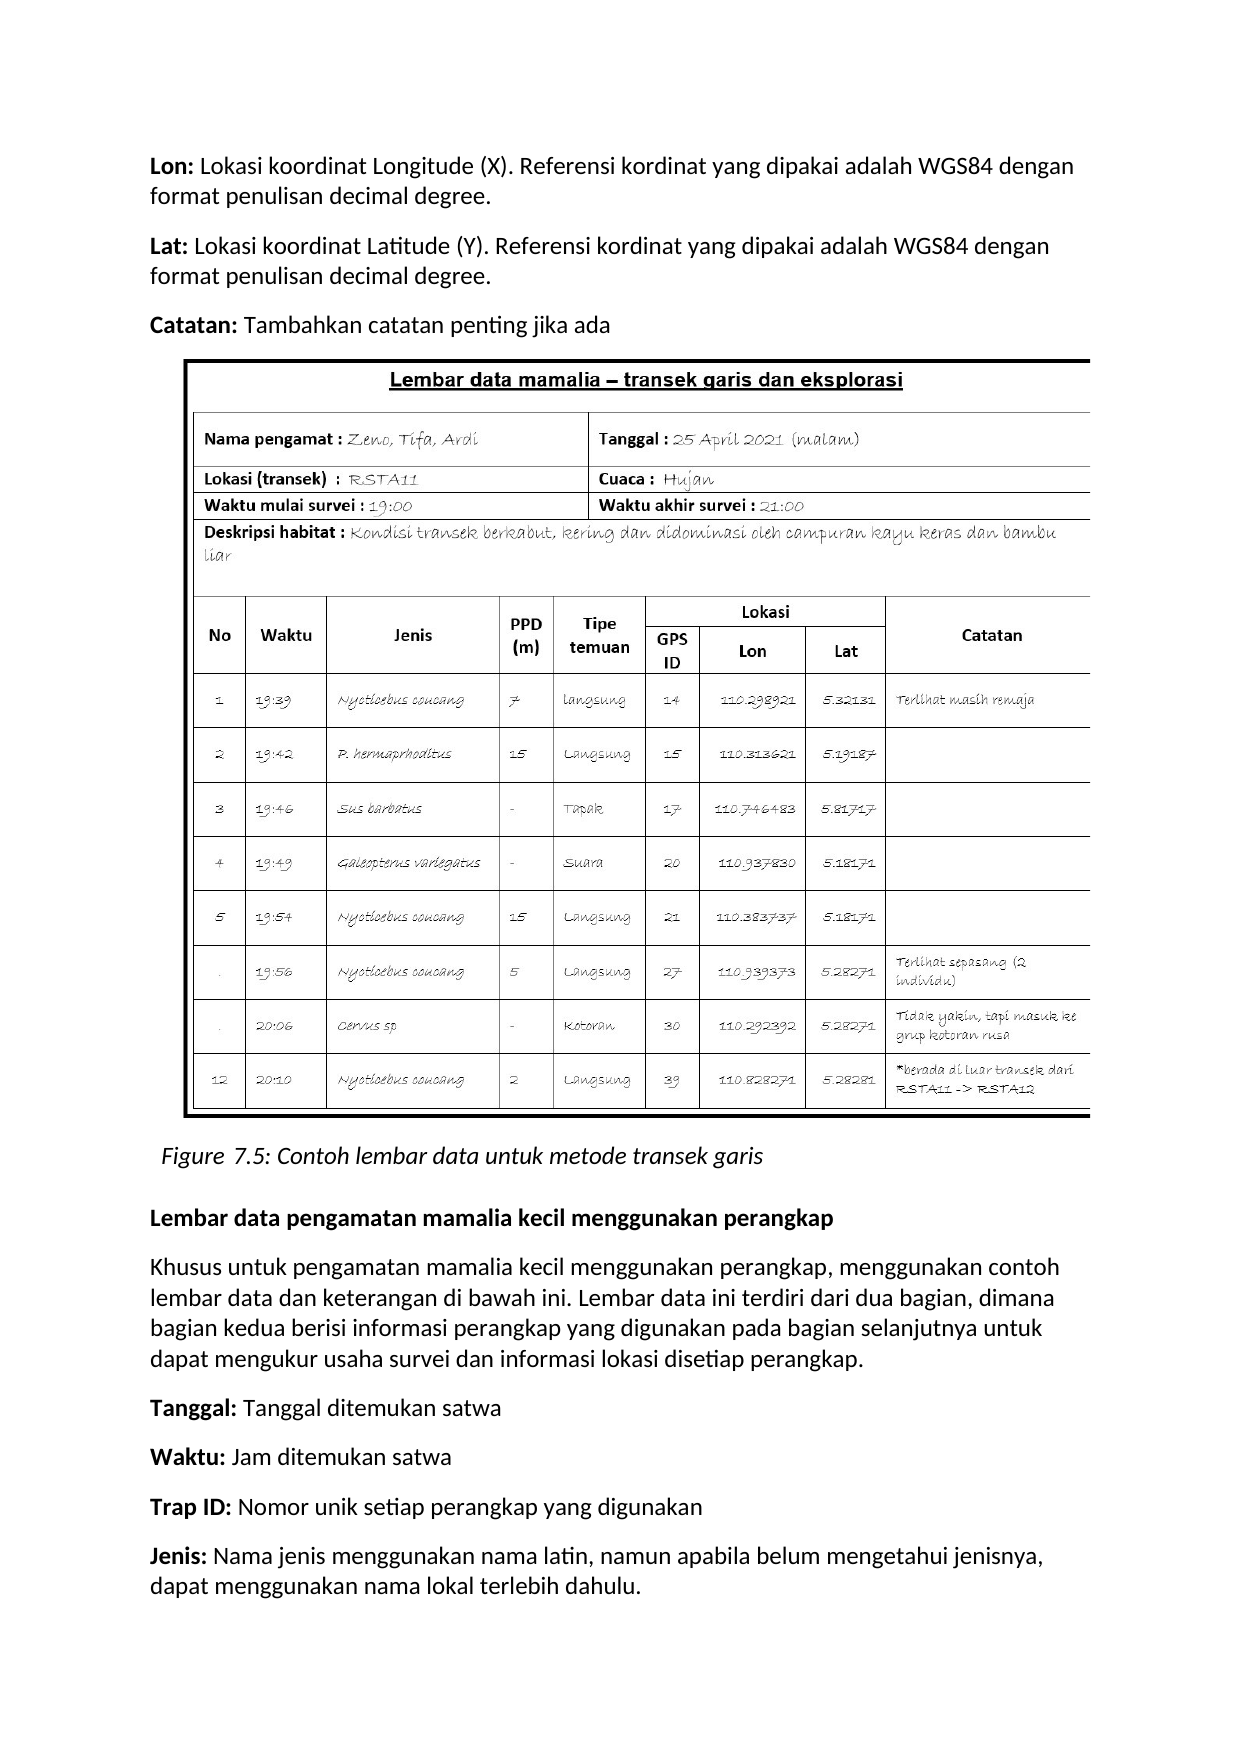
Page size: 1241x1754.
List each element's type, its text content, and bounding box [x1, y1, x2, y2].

text Catatan: Tambahkan catatan penting jika ada [150, 309, 1090, 340]
text Waktu: Jam ditemukan satwa [150, 1441, 1090, 1472]
text Lembar data pengamatan mamalia kecil menggunakan perangkap [150, 1202, 1090, 1232]
text Tanggal: Tanggal ditemukan satwa [150, 1392, 1090, 1423]
table_header Figure 7.5: Contoh lembar data untuk metode transek garis [150, 359, 1090, 1183]
text Lon: Lokasi koordinat Longitude (X). Referensi kordinat yang dipakai adalah WGS84 dengan format penulisan decimal degree. [150, 150, 1090, 211]
picture [180, 358, 1091, 1120]
text Lat: Lokasi koordinat Latitude (Y). Referensi kordinat yang dipakai adalah WGS84 dengan format penulisan decimal degree. [150, 230, 1090, 291]
text Trap ID: Nomor unik setiap perangkap yang digunakan [150, 1491, 1090, 1521]
text Khusus untuk pengamatan mamalia kecil menggunakan perangkap, menggunakan contoh lembar data dan keterangan di bawah ini. Lembar data ini terdiri dari dua bagian, dimana bagian kedua berisi informasi perangkap yang digunakan pada bagian selanjutnya untuk dapat mengukur usaha survei dan informasi lokasi disetiap perangkap. [150, 1251, 1090, 1373]
text Jenis: Nama jenis menggunakan nama latin, namun apabila belum mengetahui jenisnya, dapat menggunakan nama lokal terlebih dahulu. [150, 1540, 1090, 1601]
